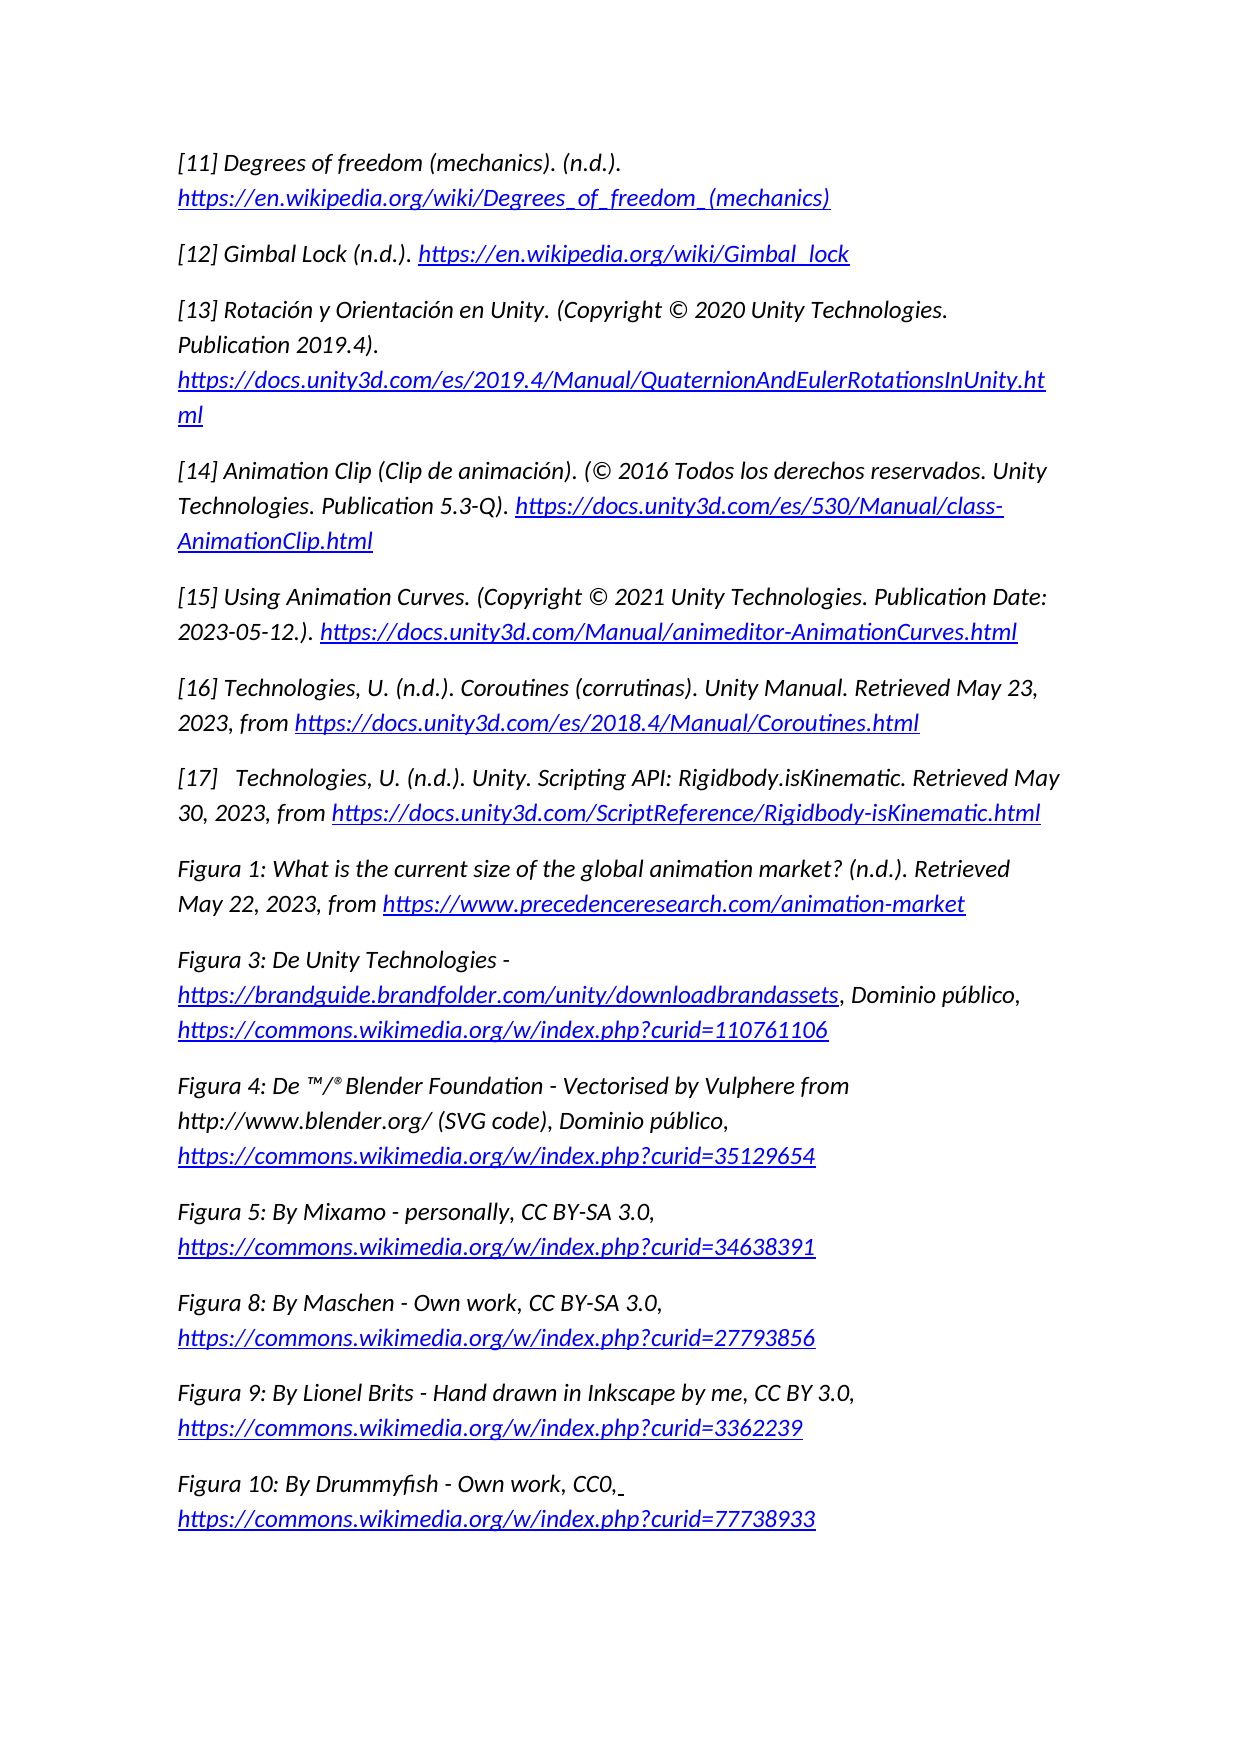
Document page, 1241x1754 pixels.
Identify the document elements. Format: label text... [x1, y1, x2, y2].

text [17] Technologies, U. (n.d.). Unity. Scripting API: Rigidbody.isKinematic. Retrieved May 30, 2023, from https://docs.unity3d.com/ScriptReference/Rigidbody-isKinematic.html [177, 763, 1063, 828]
text Figura 3: De Unity Technologies - https://brandguide.brandfolder.com/unity/downloadbrandassets, Dominio público, https://commons.wikimedia.org/w/index.php?curid=110761106 [177, 944, 1063, 1045]
text Figura 10: By Drummyfish - Own work, CC0, https://commons.wikimedia.org/w/index.php?curid=77738933 [177, 1468, 1063, 1534]
text Figura 8: By Maschen - Own work, CC BY-SA 3.0, https://commons.wikimedia.org/w/index.php?curid=27793856 [177, 1287, 1063, 1352]
text Figura 9: By Lionel Brits - Hand drawn in Inkscape by me, CC BY 3.0, https://commons.wikimedia.org/w/index.php?curid=3362239 [177, 1378, 1063, 1443]
text [13] Rotación y Orientación en Unity. (Copyright © 2020 Unity Technologies. Publication 2019.4). https://docs.unity3d.com/es/2019.4/Manual/QuaternionAndEulerRotationsInUnity.html [177, 294, 1063, 430]
text Figura 5: By Mixamo - personally, CC BY-SA 3.0, https://commons.wikimedia.org/w/index.php?curid=34638391 [177, 1196, 1063, 1261]
text [16] Technologies, U. (n.d.). Coroutines (corrutinas). Unity Manual. Retrieved May 23, 2023, from https://docs.unity3d.com/es/2018.4/Manual/Coroutines.html [177, 672, 1063, 737]
text Figura 4: De ™/®Blender Foundation - Vectorised by Vulphere from http://www.blender.org/ (SVG code), Dominio público, https://commons.wikimedia.org/w/index.php?curid=35129654 [177, 1070, 1063, 1171]
text [11] Degrees of freedom (mechanics). (n.d.). https://en.wikipedia.org/wiki/Degrees_of_freedom_(mechanics) [177, 148, 1063, 213]
text [12] Gimbal Lock (n.d.). https://en.wikipedia.org/wiki/Gimbal_lock [177, 238, 1063, 269]
text [14] Animation Clip (Clip de animación). (© 2016 Todos los derechos reservados. Unity Technologies. Publication 5.3-Q). https://docs.unity3d.com/es/530/Manual/class-AnimationClip.html [177, 455, 1063, 556]
text [15] Using Animation Curves. (Copyright © 2021 Unity Technologies. Publication Date: 2023-05-12.). https://docs.unity3d.com/Manual/animeditor-AnimationCurves.html [177, 581, 1063, 646]
text Figura 1: What is the current size of the global animation market? (n.d.). Retrieved May 22, 2023, from https://www.precedenceresearch.com/animation-market [177, 853, 1063, 919]
